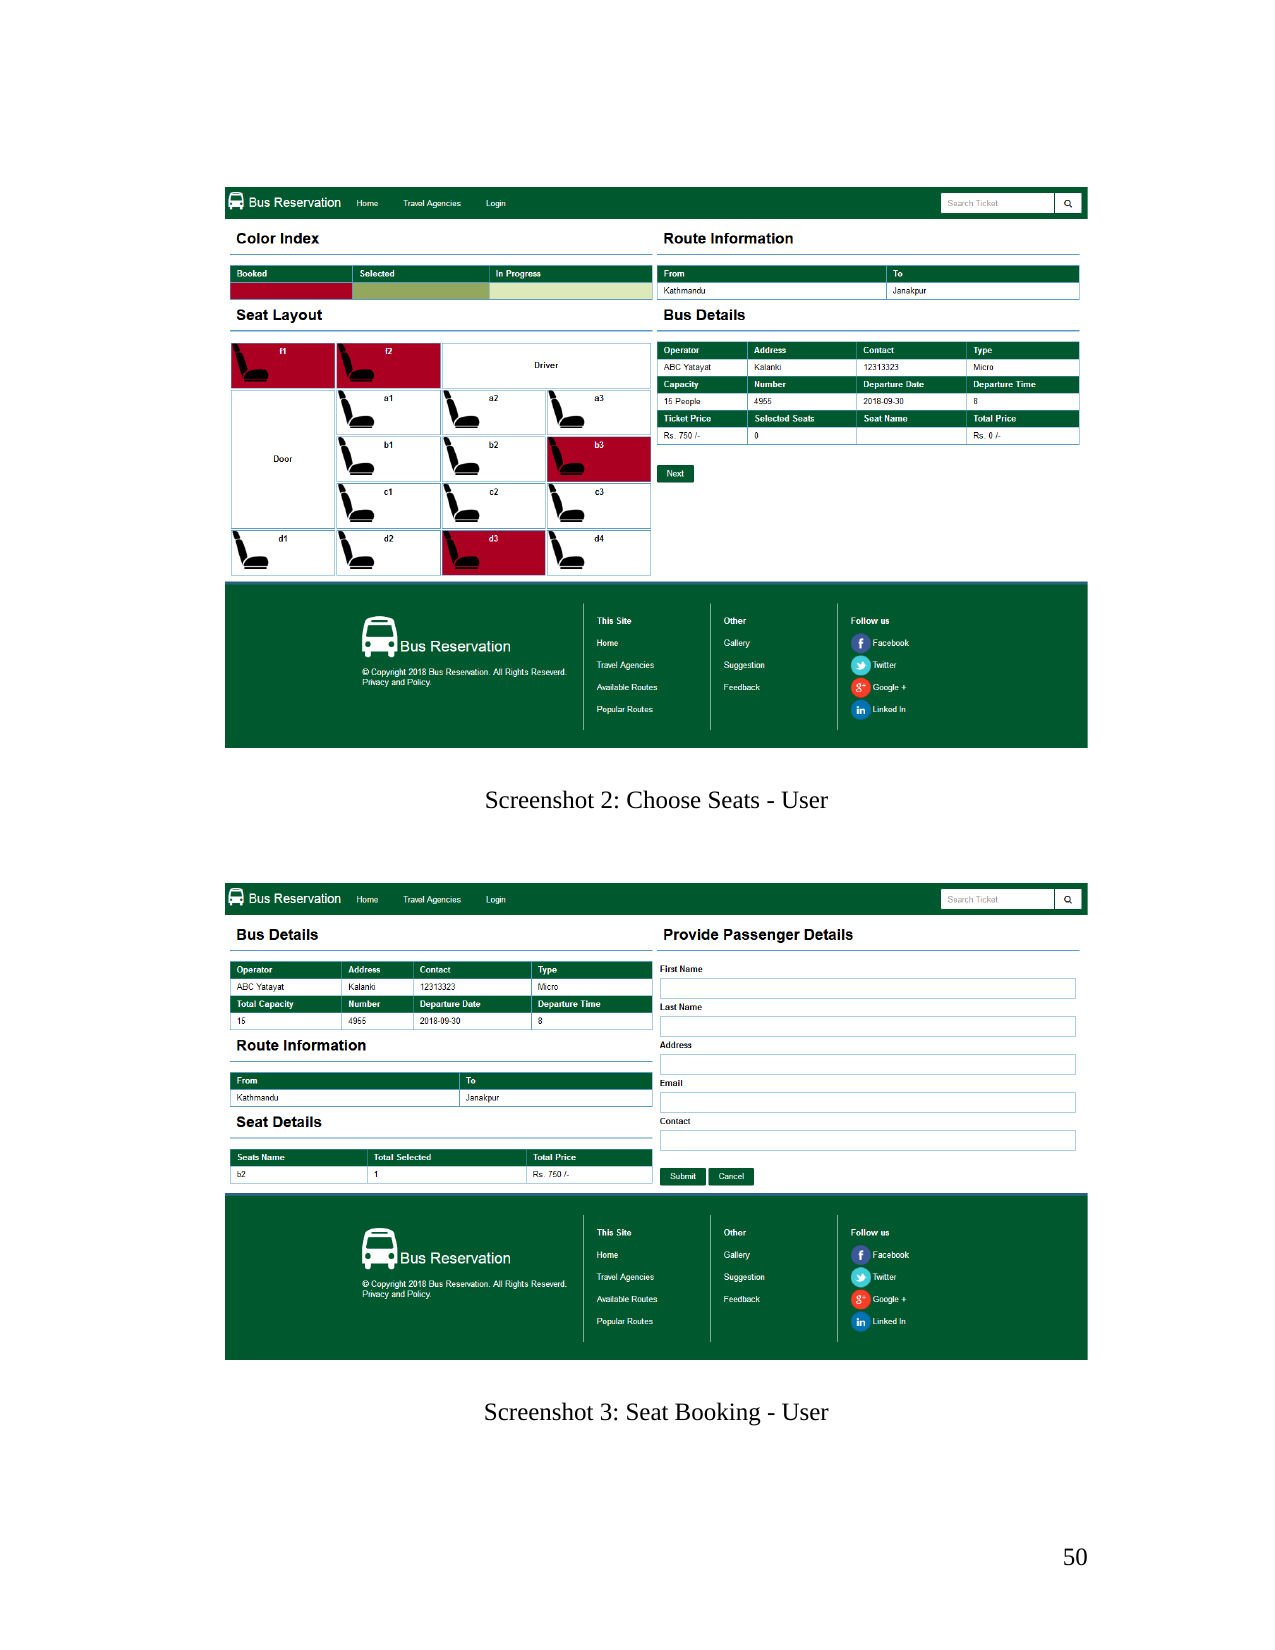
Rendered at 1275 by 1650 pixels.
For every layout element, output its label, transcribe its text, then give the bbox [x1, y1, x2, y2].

text Screenshot 3: Seat Booking - User [225, 1397, 1087, 1425]
text Screenshot 2: Choose Seats - User [225, 785, 1087, 814]
picture [225, 187, 1088, 748]
picture [225, 883, 1088, 1360]
